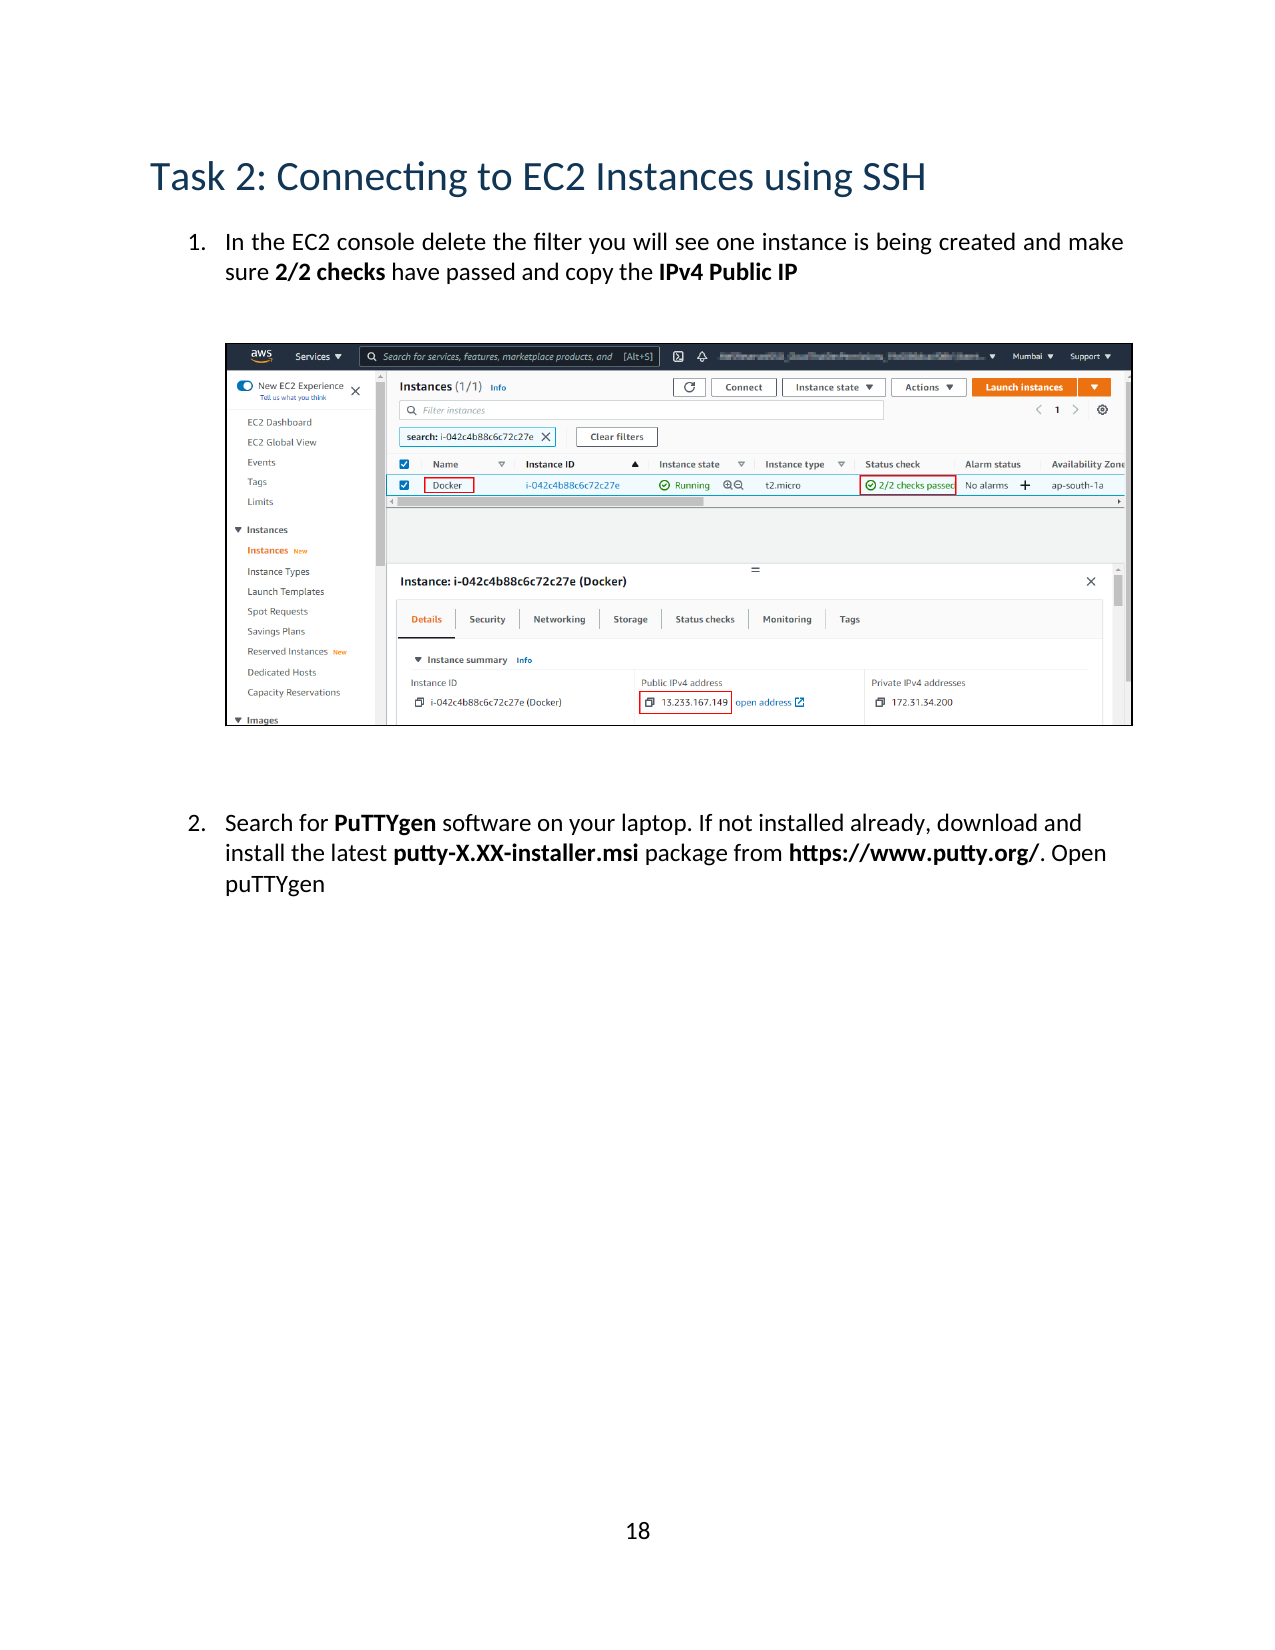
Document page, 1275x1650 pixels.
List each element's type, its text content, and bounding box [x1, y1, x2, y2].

list Search for PuTTYgen software on your laptop. If not installed already, download and install the latest putty-X.XX-installer.msi package from https://www.putty.org/. Open puTTYgen [187, 807, 1125, 898]
list In the EC2 console delete the filter you will see one instance is being created and make sure 2/2 checks have passed and copy the IPv4 Public IP [187, 226, 1125, 287]
picture [227, 344, 1131, 725]
subtitle Task 2: Connecting to EC2 Instances using SSH [150, 150, 1125, 201]
